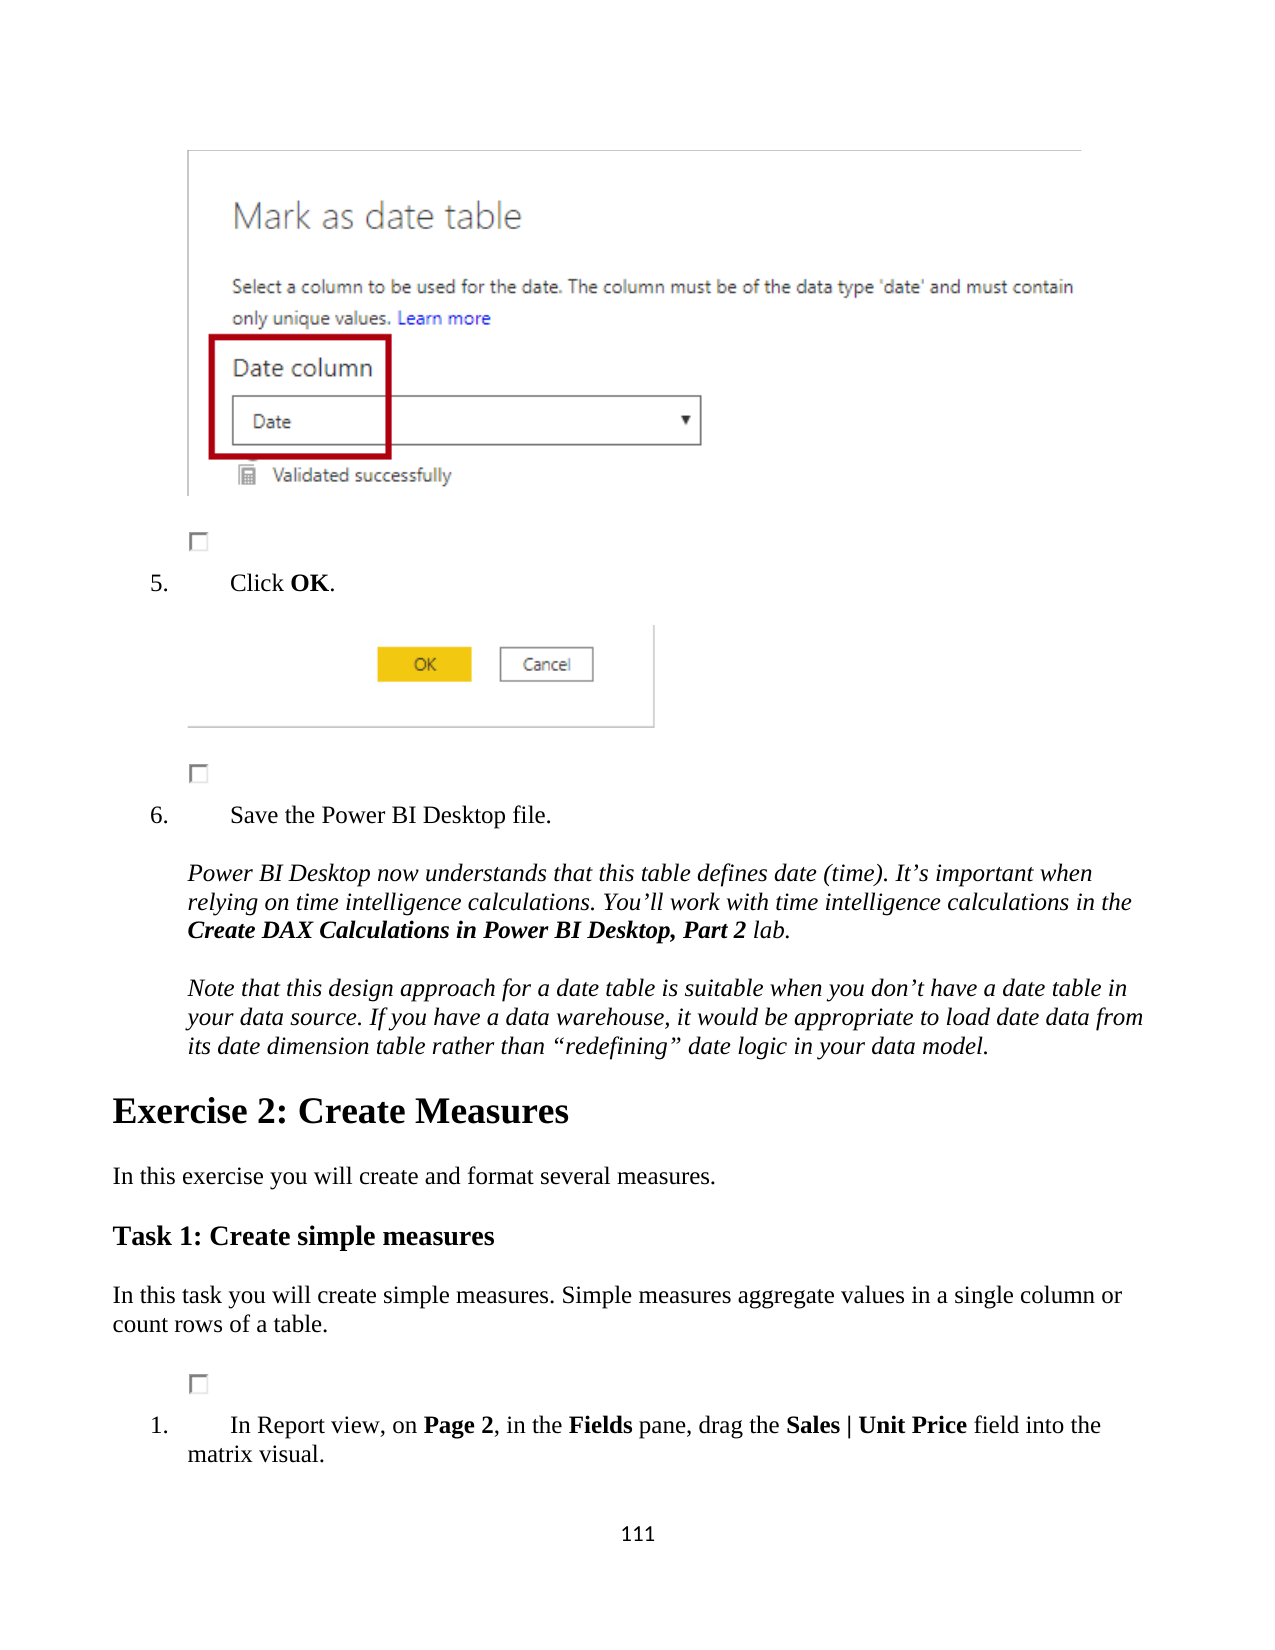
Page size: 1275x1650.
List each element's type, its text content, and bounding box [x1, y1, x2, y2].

text In this task you will create simple measures. Simple measures aggregate values in a single column or count rows of a table. [112, 1281, 1162, 1338]
text Exercise 2: Create Measures [112, 1089, 1162, 1132]
text Task 1: Create simple measures [112, 1219, 1162, 1251]
list Click OK. [150, 524, 1162, 597]
list Save the Power BI Desktop file. [150, 757, 1162, 829]
list In Report view, on Page 2, in the Fields pane, drag the Sales | Unit Price field into the matrix visual. [150, 1367, 1162, 1468]
picture [187, 150, 1082, 496]
text Power BI Desktop now understands that this table defines date (time). It’s important when relying on time intelligence calculations. You’ll work with time intelligence calculations in the Create DAX Calculations in Power BI Desktop, Part 2 lab. [187, 858, 1162, 944]
text In this exercise you will create and format several measures. [112, 1161, 1162, 1190]
text Note that this design approach for a date table is suitable when you don’t have a date table in your data source. If you have a data warehouse, it would be appropriate to load date data from its date dimension table rather than “redefining” date logic in your data model. [187, 973, 1162, 1059]
picture [187, 625, 655, 728]
